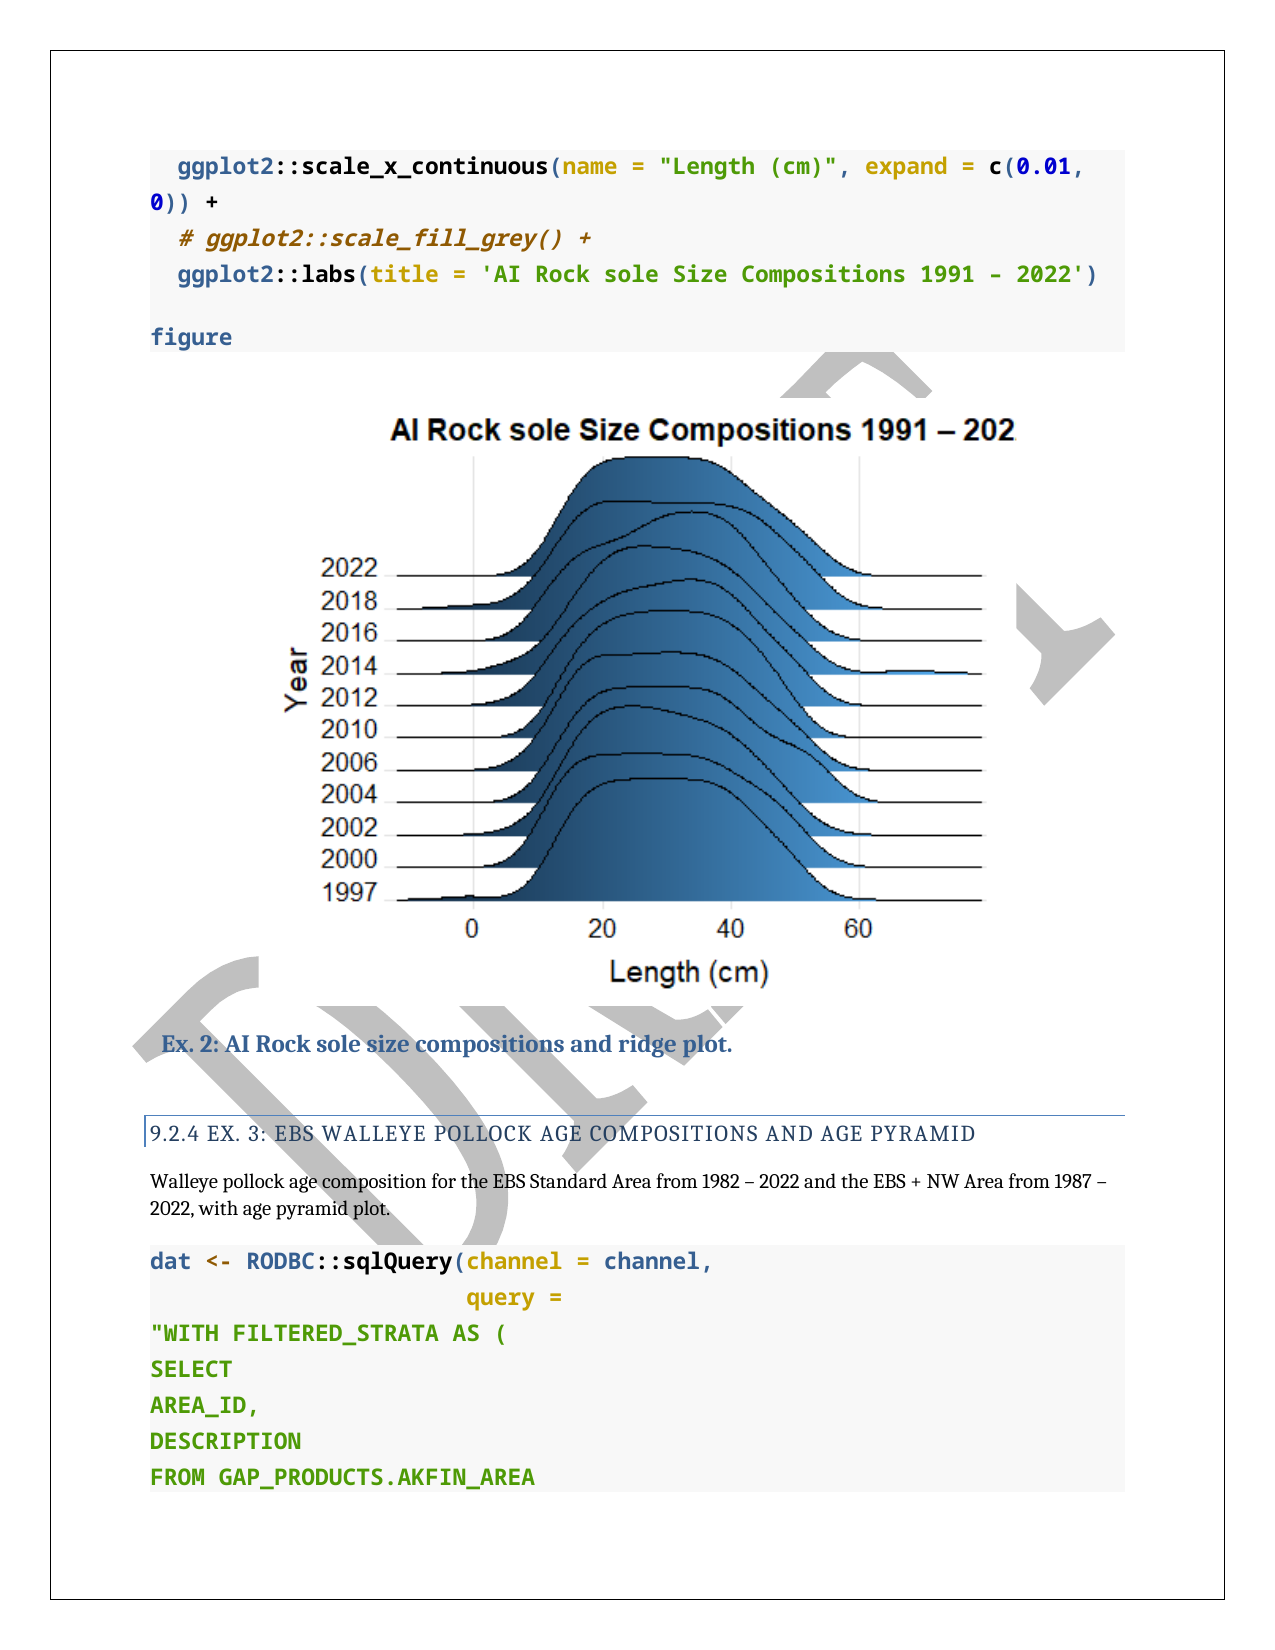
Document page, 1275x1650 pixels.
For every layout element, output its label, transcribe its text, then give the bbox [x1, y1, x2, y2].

text Walleye pollock age composition for the EBS Standard Area from 1982 – 2022 and the EBS + NW Area from 1987 – 2022, with age pyramid plot. [150, 1169, 1125, 1221]
picture [258, 398, 1017, 1006]
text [150, 150, 1125, 352]
table_header Ex. 2: AI Rock sole size compositions and ridge plot. [150, 378, 1125, 1083]
subtitle 9.2.4 Ex. 3: EBS Walleye Pollock Age Compositions and Age Pyramid [146, 1116, 1125, 1147]
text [150, 1245, 1125, 1492]
